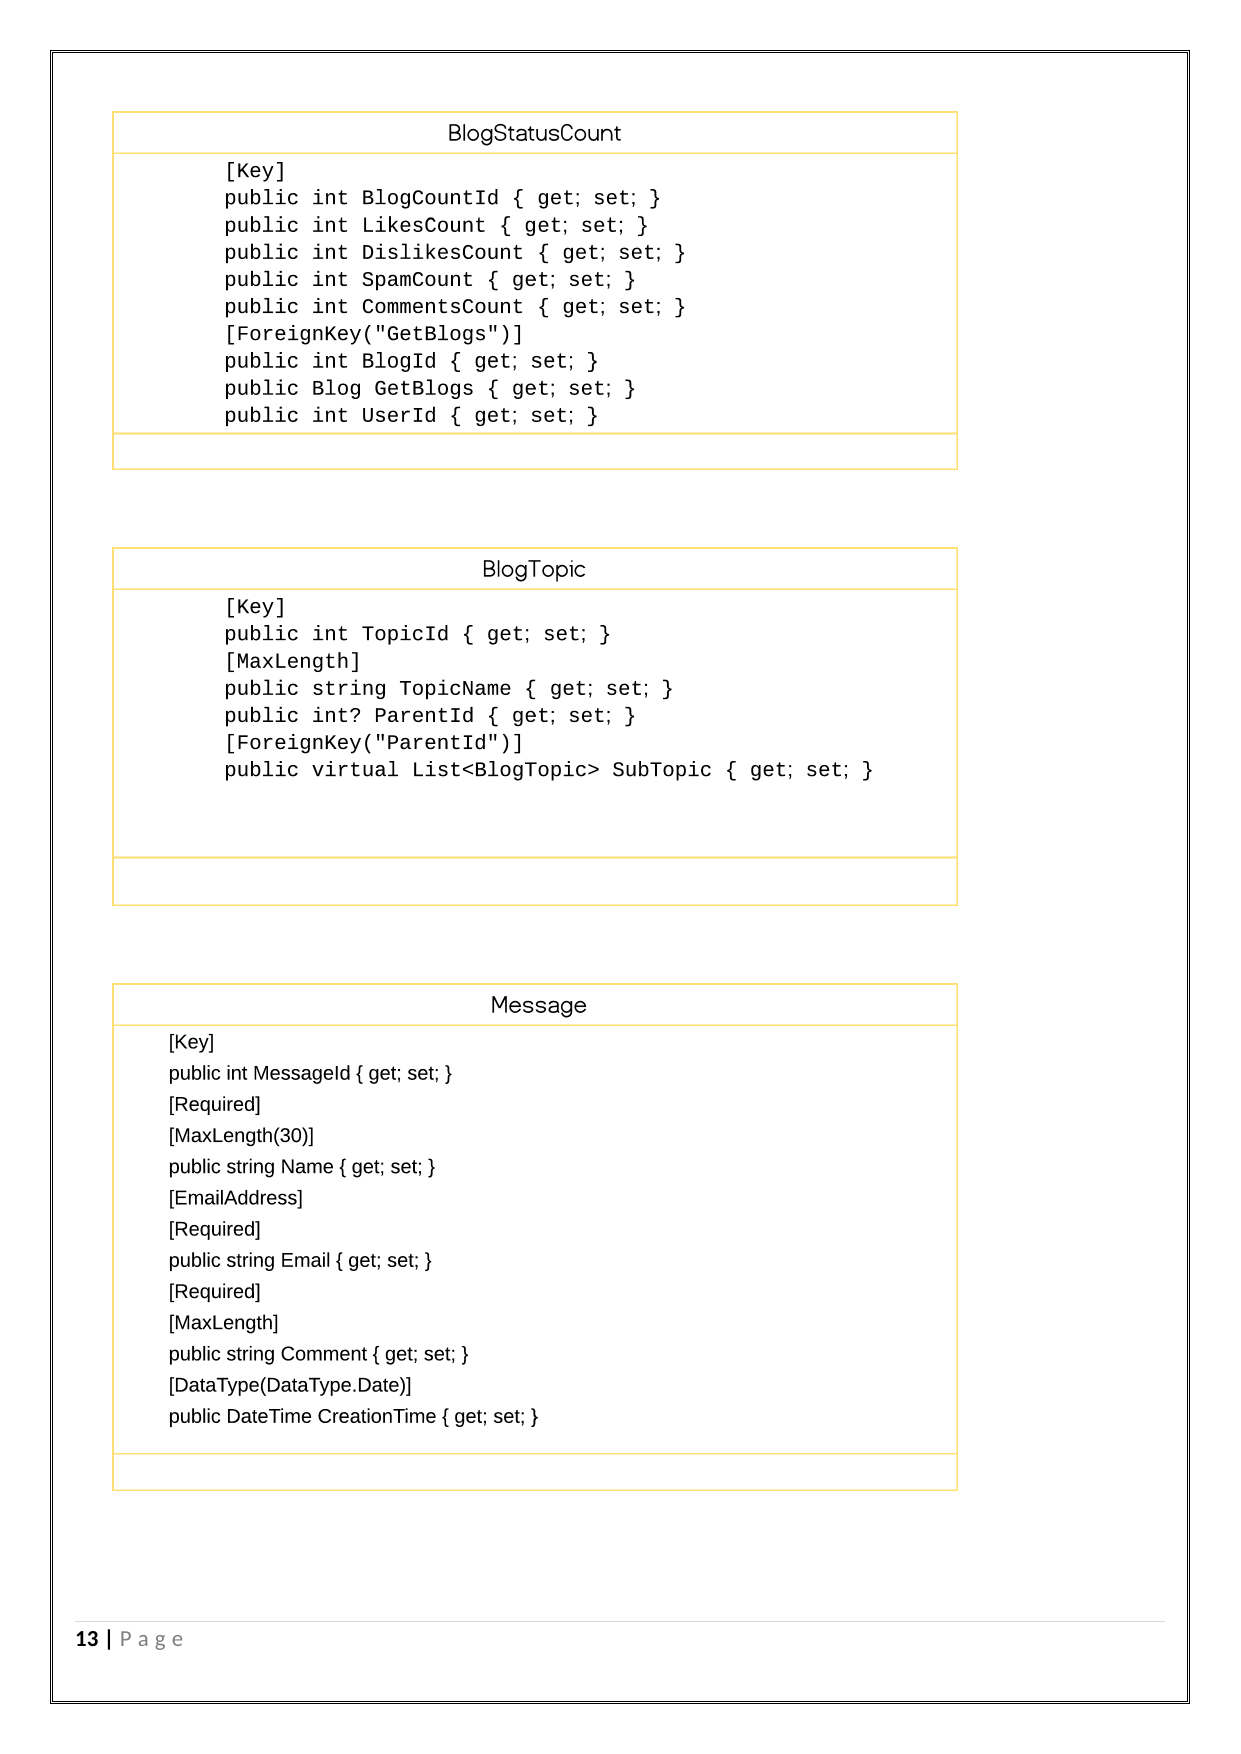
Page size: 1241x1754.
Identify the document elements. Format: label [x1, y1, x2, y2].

picture [75, 75, 994, 507]
picture [75, 946, 994, 1528]
picture [75, 510, 994, 943]
